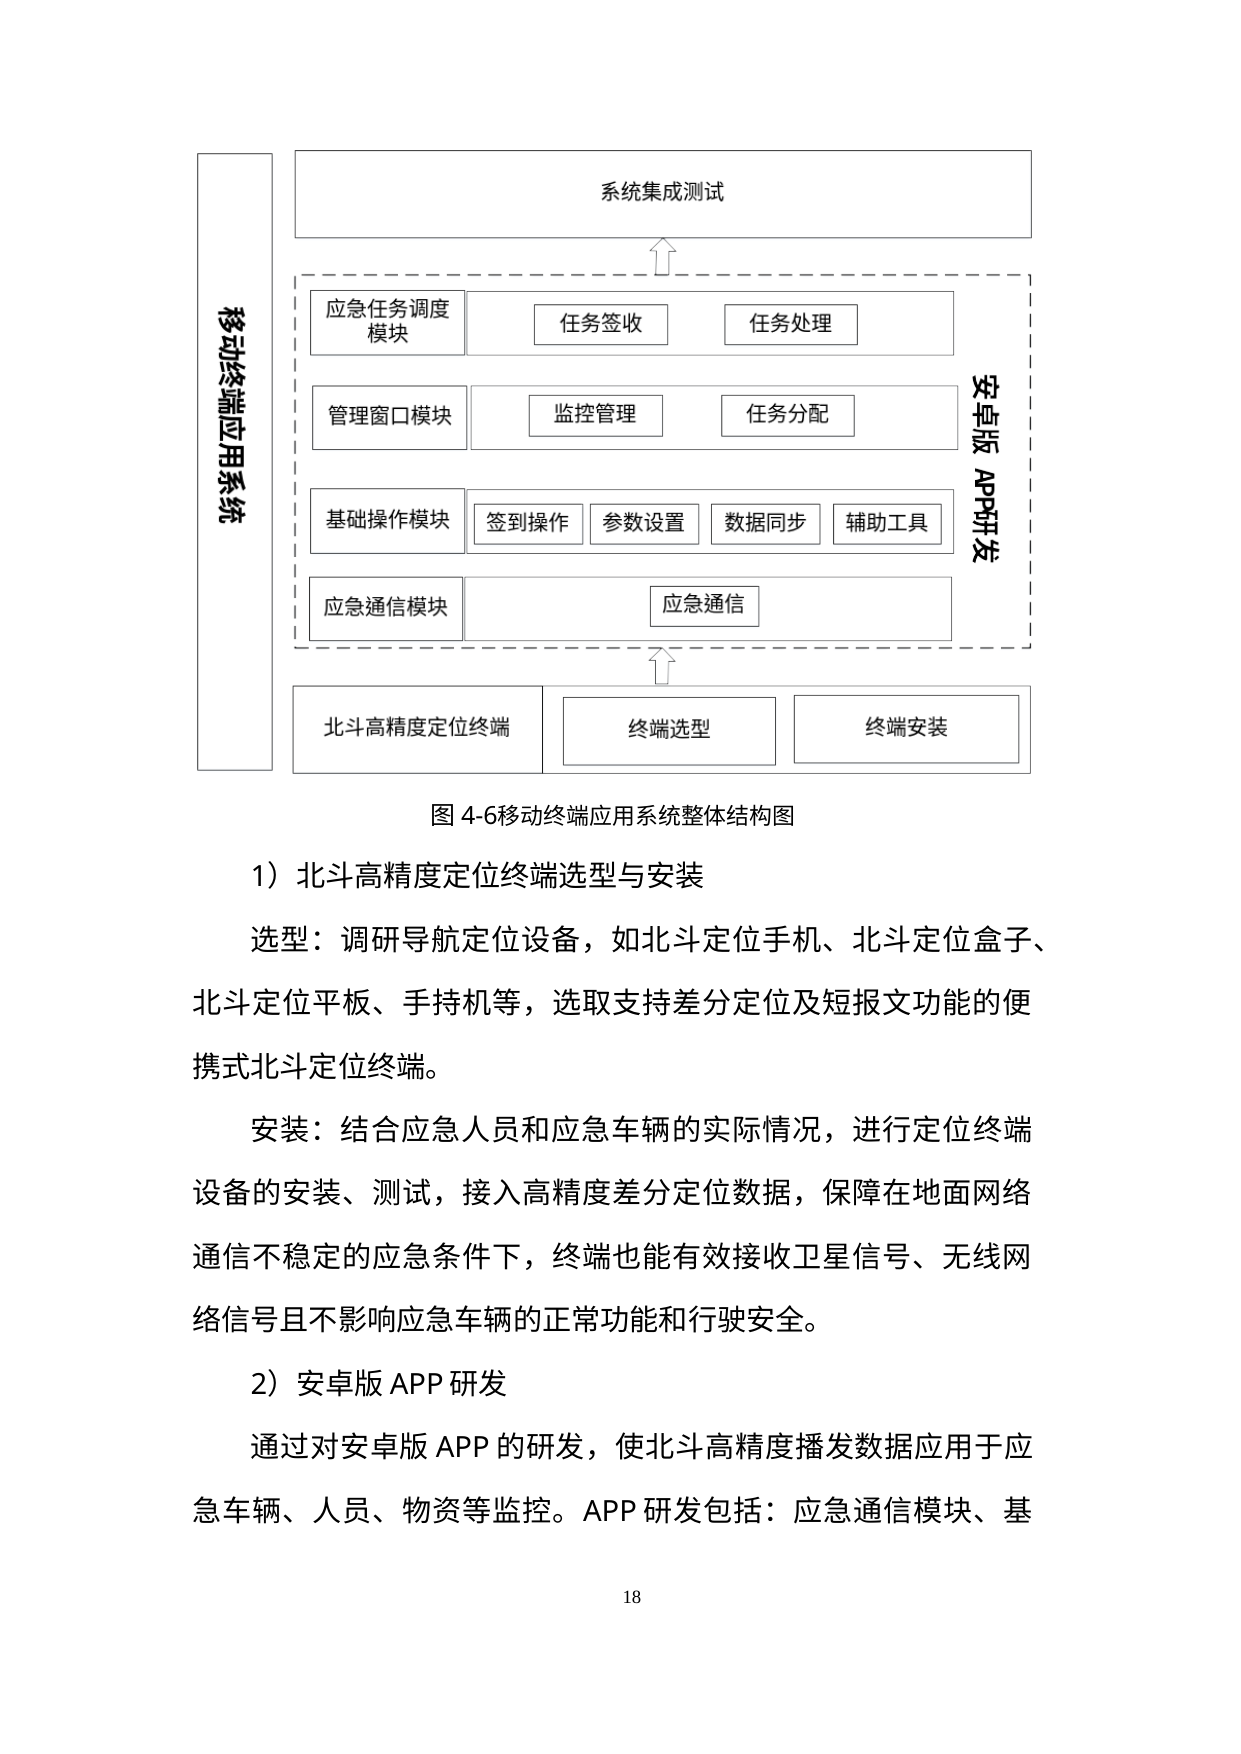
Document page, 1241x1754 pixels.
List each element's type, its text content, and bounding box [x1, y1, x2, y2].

text 1）北斗高精度定位终端选型与安装 [192, 853, 1033, 895]
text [192, 1424, 1033, 1530]
text 2）安卓版APP研发 [192, 1360, 1033, 1403]
text 图 4-6移动终端应用系统整体结构图 [192, 796, 1033, 832]
text 选型：调研导航定位设备，如北斗定位手机、北斗定位盒子、北斗定位平板、手持机等，选取支持差分定位及短报文功能的便携式北斗定位终端。 [192, 916, 1033, 1086]
text 安装：结合应急人员和应急车辆的实际情况，进行定位终端设备的安装、测试，接入高精度差分定位数据，保障在地面网络通信不稳定的应急条件下，终端也能有效接收卫星信号、无线网络信号且不影响应急车辆的正常功能和行驶安全。 [192, 1107, 1033, 1339]
